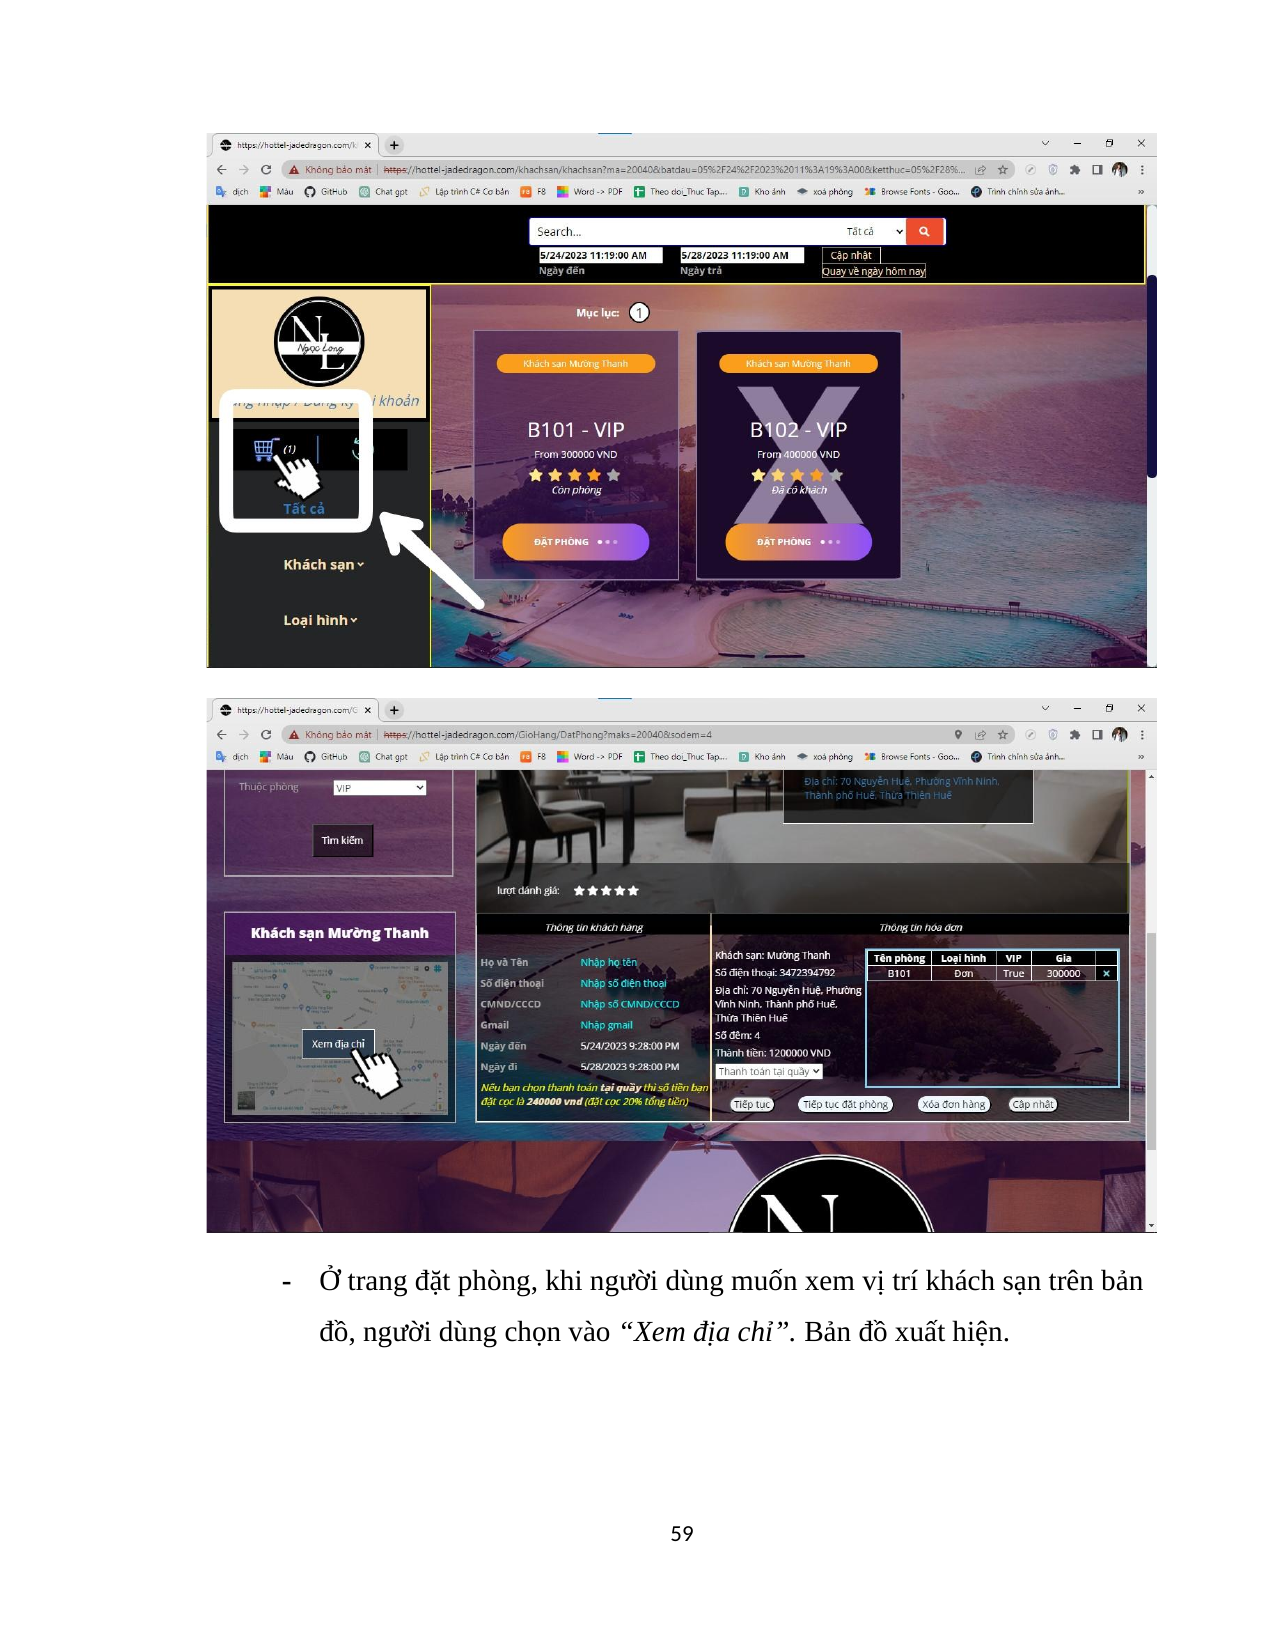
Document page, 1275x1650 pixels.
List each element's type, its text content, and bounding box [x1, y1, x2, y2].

list Ở trang đặt phòng, khi người dùng muốn xem vị trí khách sạn trên bản đồ, người dùng chọn vào “Xem địa chỉ”. Bản đồ xuất hiện. [282, 1263, 1157, 1347]
picture [206, 133, 1157, 668]
picture [206, 698, 1157, 1233]
